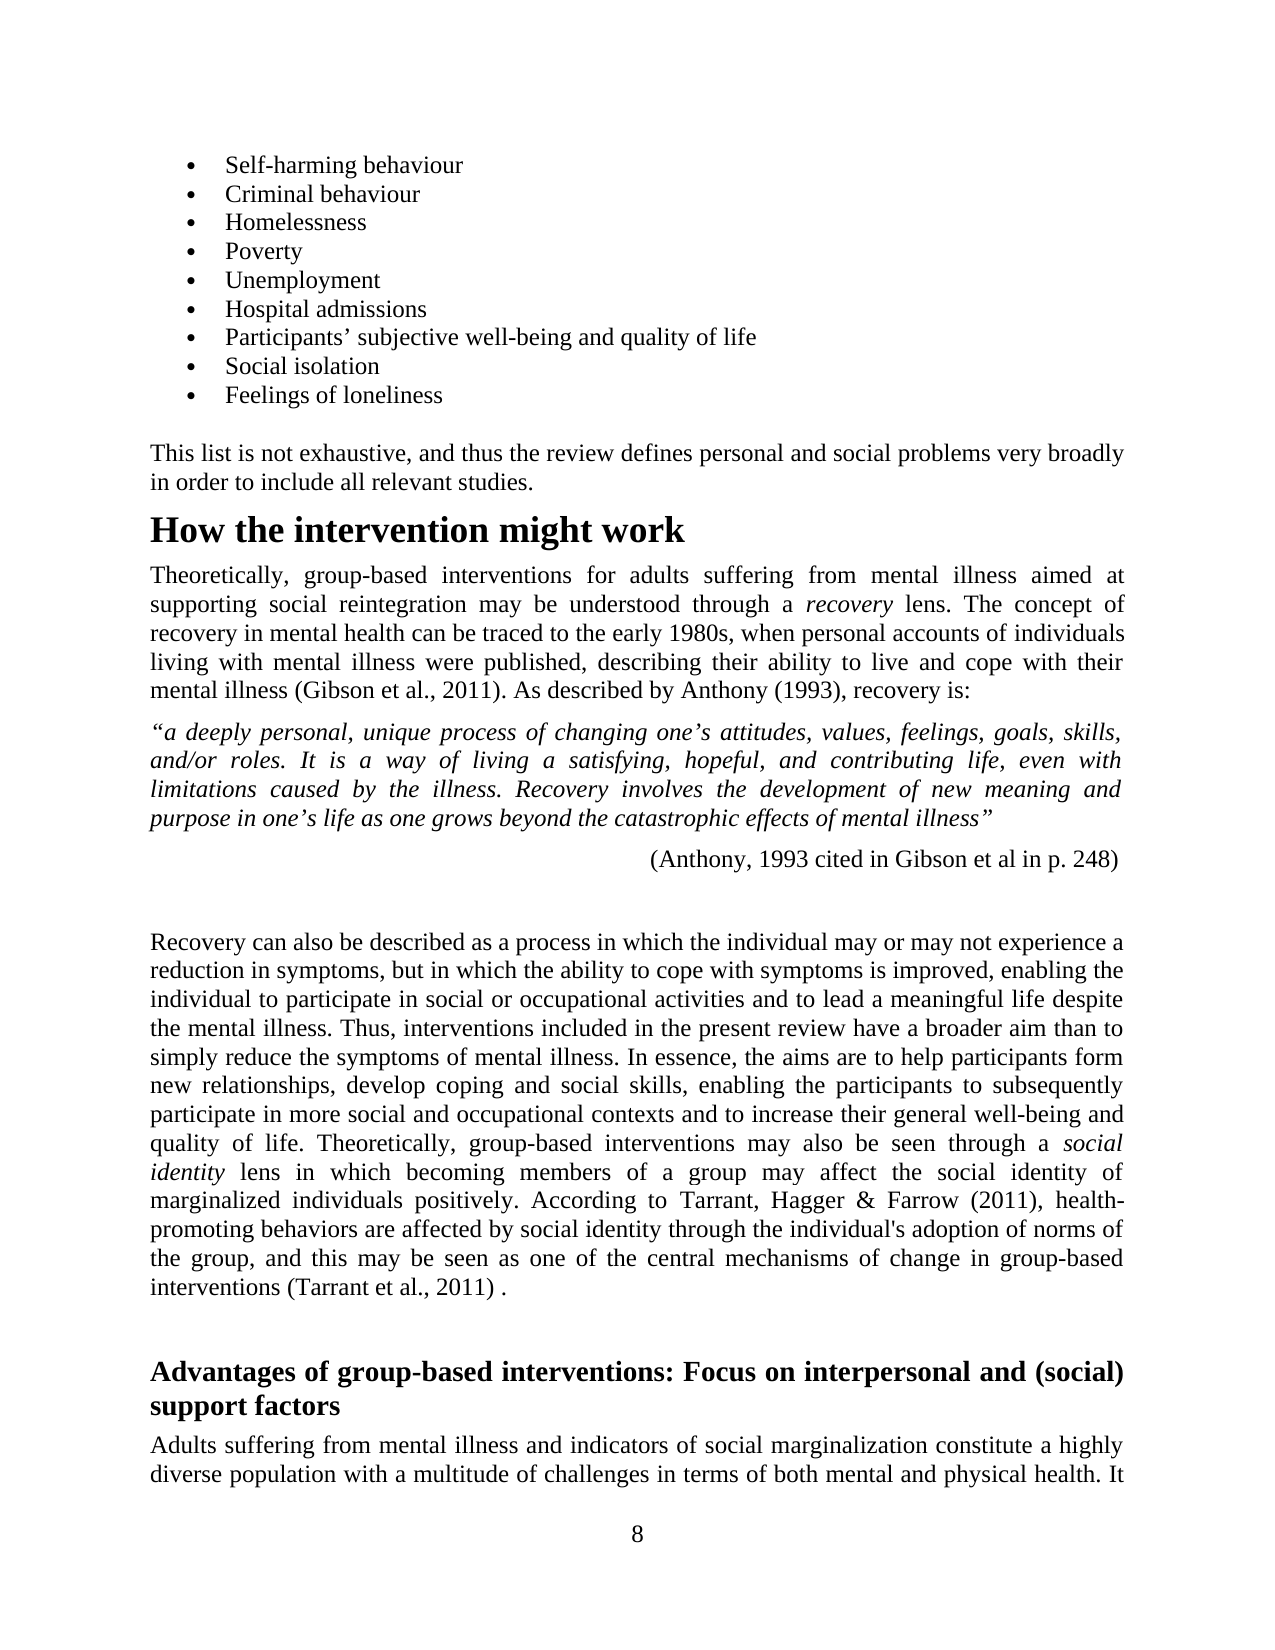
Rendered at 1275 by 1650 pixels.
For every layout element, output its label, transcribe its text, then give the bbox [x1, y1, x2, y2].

text (Anthony, 1993 cited in Gibson et al in p. 248) [150, 844, 1125, 873]
list Participants’ subjective well-being and quality of life [187, 322, 1125, 351]
list Criminal behaviour [187, 179, 1125, 207]
text This list is not exhaustive, and thus the review defines personal and social problems very broadly in order to include all relevant studies. [150, 438, 1125, 495]
list Unemployment [187, 265, 1125, 294]
list Social isolation [187, 351, 1125, 380]
list Homelessness [187, 207, 1125, 236]
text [150, 1431, 1125, 1488]
subtitle How the intervention might work [150, 508, 1125, 551]
text Recovery can also be described as a process in which the individual may or may not experience a reduction in symptoms, but in which the ability to cope with symptoms is improved, enabling the individual to participate in social or occupational activities and to lead a meaningful life despite the mental illness. Thus, interventions included in the present review have a broader aim than to simply reduce the symptoms of mental illness. In essence, the aims are to help participants form new relationships, develop coping and social skills, enabling the participants to subsequently participate in more social and occupational contexts and to increase their general well-being and quality of life. Theoretically, group-based interventions may also be seen through a social identity lens in which becoming members of a group may affect the social identity of marginalized individuals positively. According to Tarrant, Hagger & Farrow (2011), health-promoting behaviors are affected by social identity through the individual's adoption of norms of the group, and this may be seen as one of the central mechanisms of change in group-based interventions (Tarrant et al., 2011) . [150, 927, 1125, 1300]
text “a deeply personal, unique process of changing one’s attitudes, values, feelings, goals, skills, and/or roles. It is a way of living a satisfying, hopeful, and contributing life, even with limitations caused by the illness. Recovery involves the development of new meaning and purpose in one’s life as one grows beyond the catastrophic effects of mental illness” [150, 717, 1125, 832]
list Poverty [187, 236, 1125, 265]
list Feelings of loneliness [187, 380, 1125, 409]
text Theoretically, group-based interventions for adults suffering from mental illness aimed at supporting social reintegration may be understood through a recovery lens. The concept of recovery in mental health can be traced to the early 1980s, when personal accounts of individuals living with mental illness were published, describing their ability to live and cope with their mental illness (Gibson et al., 2011). As described by Anthony (1993), recovery is: [150, 560, 1125, 704]
list Hospital admissions [187, 294, 1125, 322]
subtitle Advantages of group-based interventions: Focus on interpersonal and (social) support factors [150, 1354, 1125, 1421]
list Self-harming behaviour [187, 150, 1125, 179]
